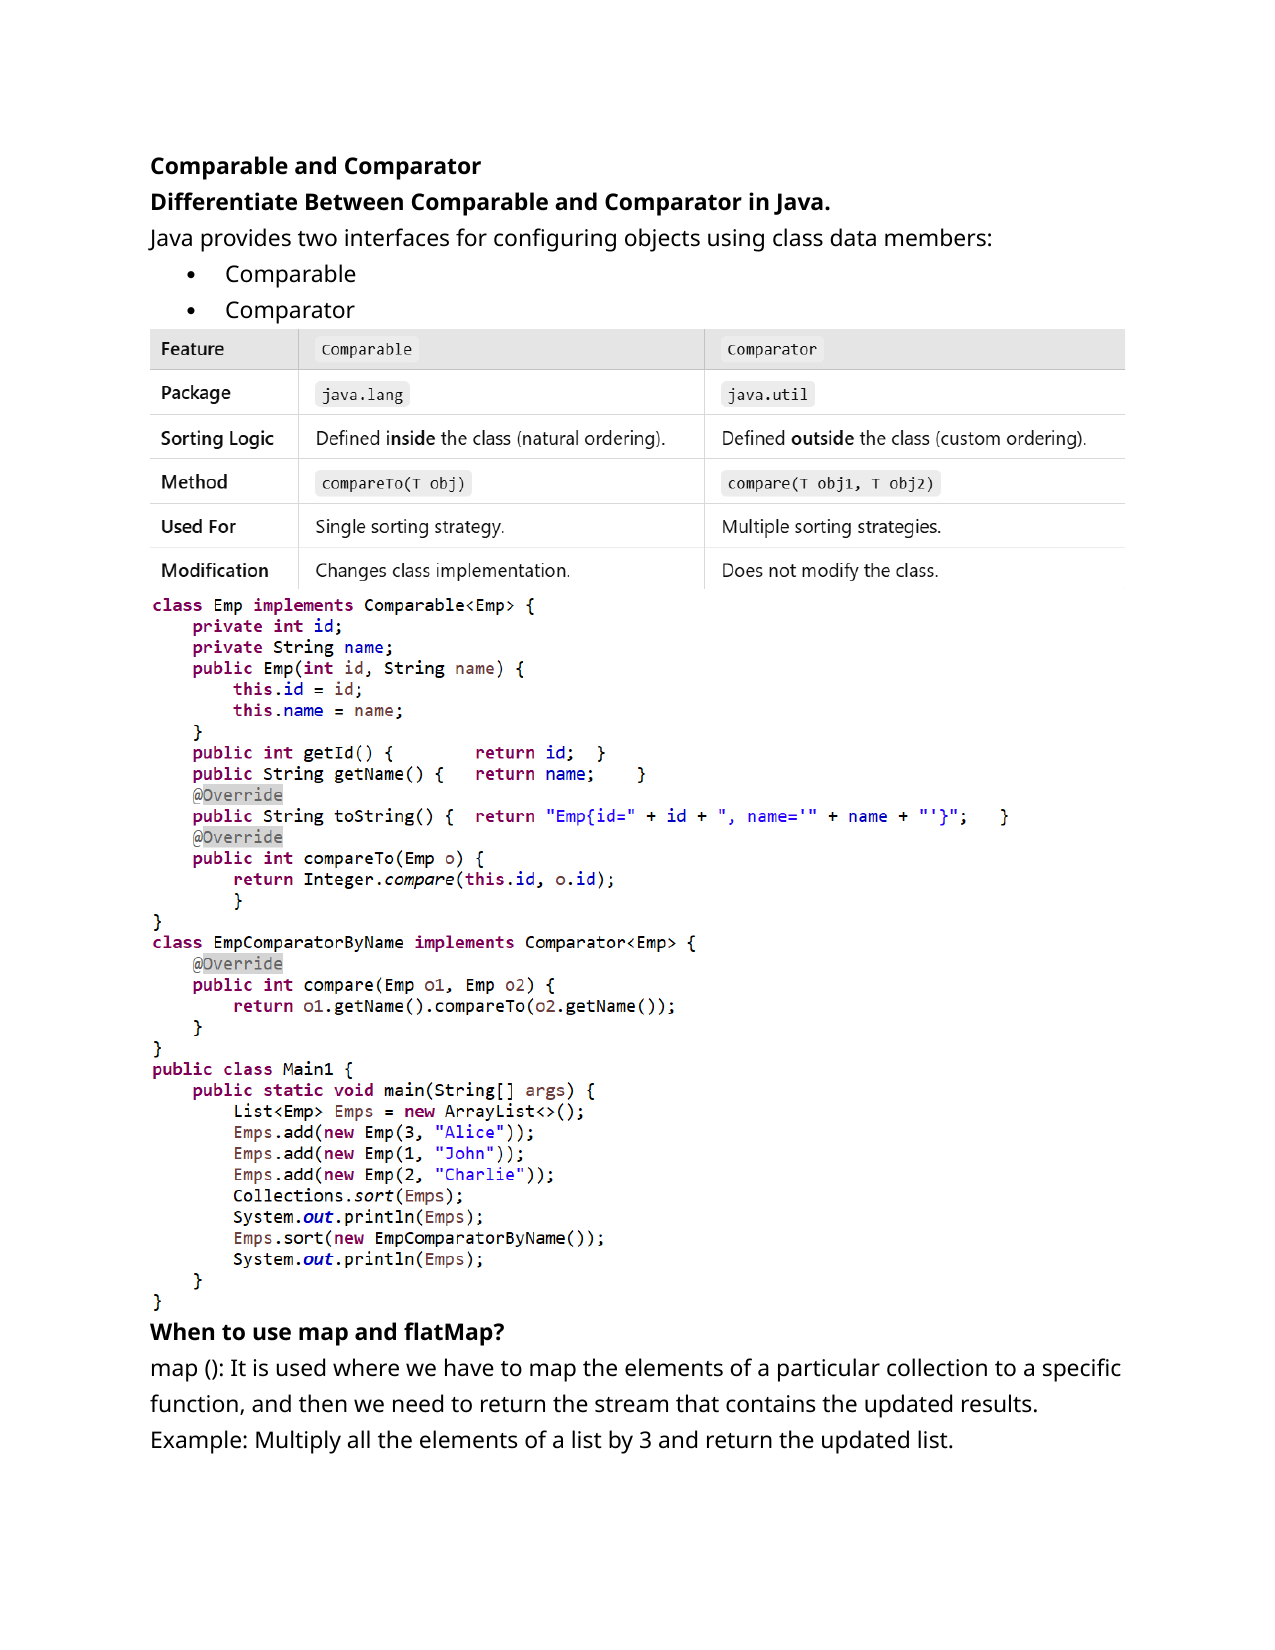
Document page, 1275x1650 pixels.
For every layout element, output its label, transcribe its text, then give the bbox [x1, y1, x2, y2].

text map (): It is used where we have to map the elements of a particular collection to a specific function, and then we need to return the stream that contains the updated results. [150, 1352, 1125, 1419]
text Comparable and Comparator [150, 150, 1125, 181]
text When to use map and flatMap? [150, 1316, 1125, 1347]
picture [150, 593, 1125, 1312]
text Example: Multiply all the elements of a list by 3 and return the updated list. [150, 1424, 1125, 1455]
list Comparator [187, 294, 1125, 325]
picture [150, 329, 1125, 589]
text Differentiate Between Comparable and Comparator in Java. [150, 186, 1125, 217]
text Java provides two interfaces for configuring objects using class data members: [150, 222, 1125, 253]
list Comparable [187, 258, 1125, 289]
